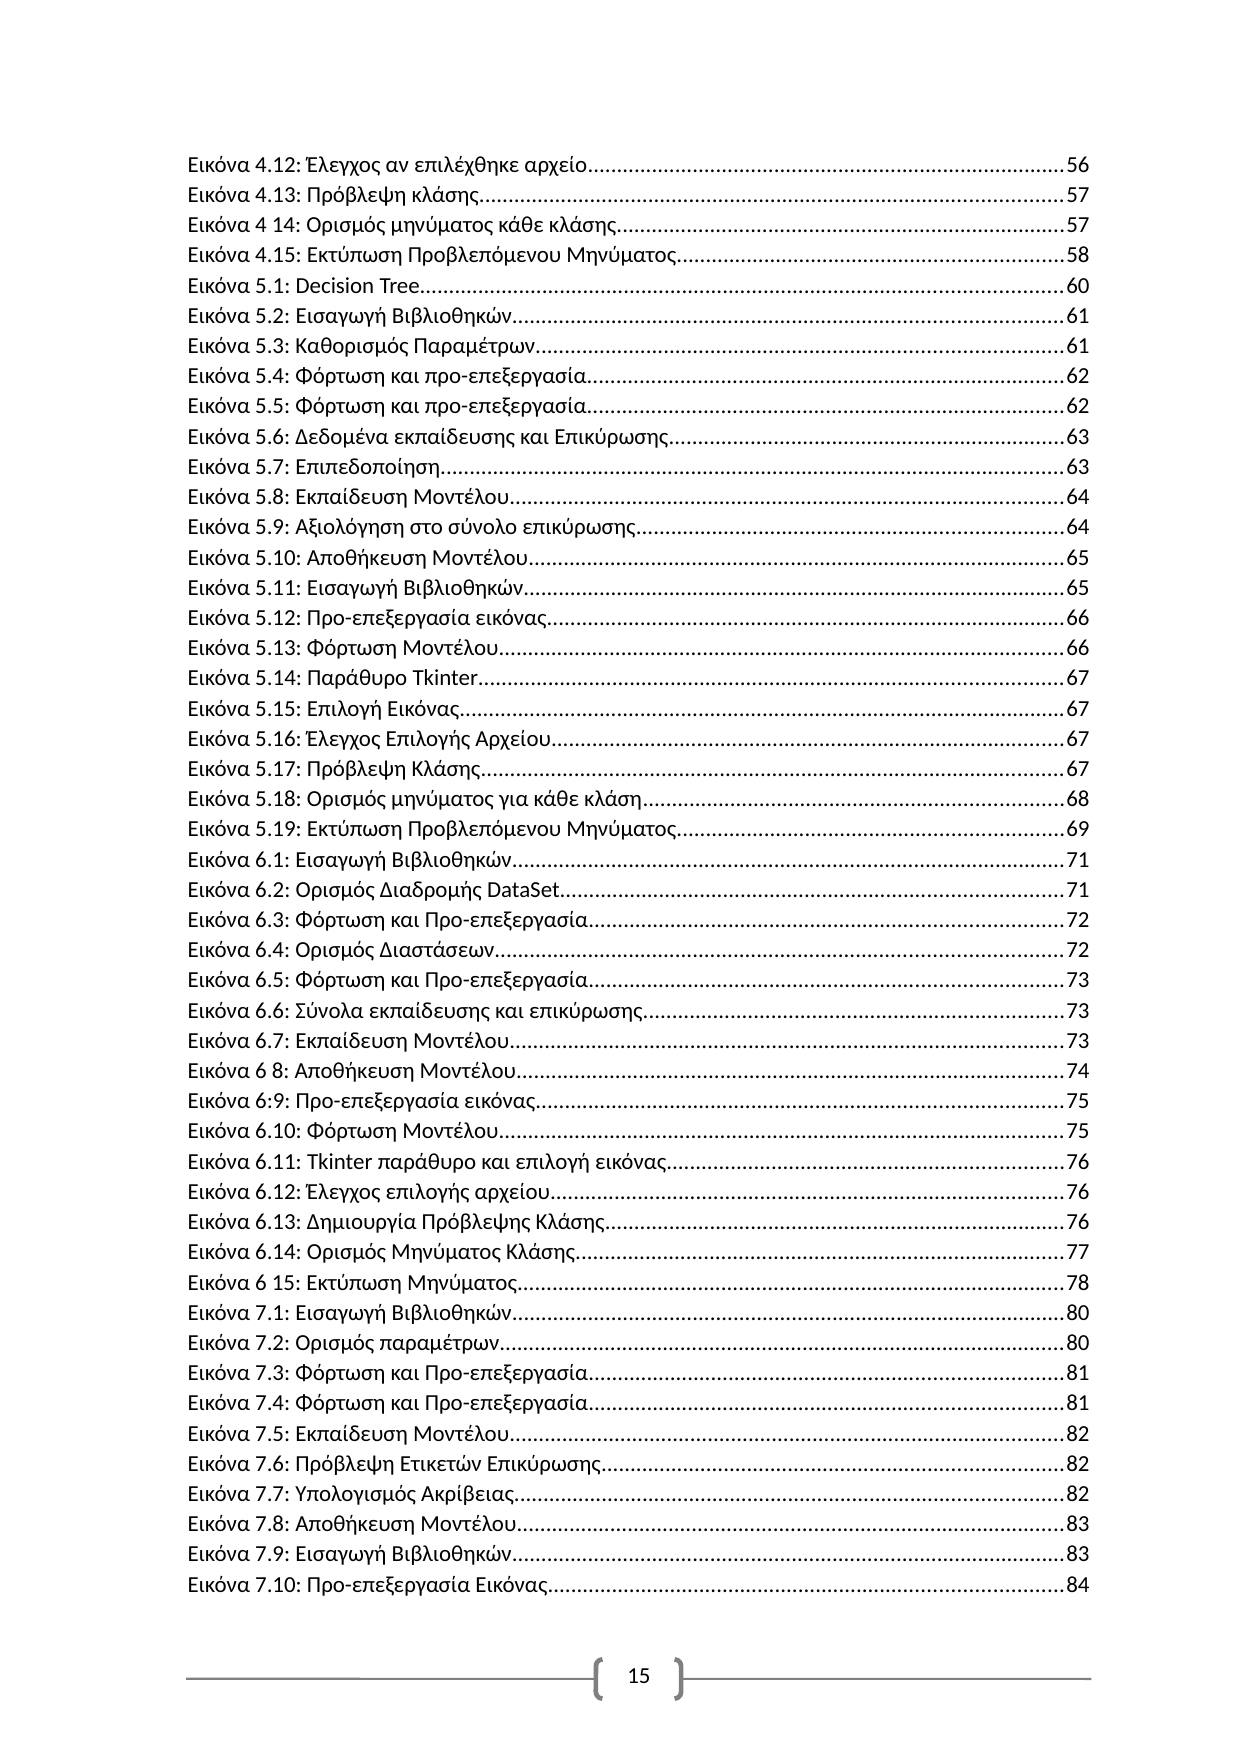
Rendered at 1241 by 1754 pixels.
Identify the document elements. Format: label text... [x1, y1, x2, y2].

text Εικόνα 7.5: Εκπαίδευση Μοντέλου 82 [187, 1419, 1090, 1447]
text Εικόνα 5.17: Πρόβλεψη Κλάσης 67 [187, 754, 1090, 782]
text Εικόνα 6.10: Φόρτωση Μοντέλου 75 [187, 1117, 1090, 1145]
text Εικόνα 5.13: Φόρτωση Μοντέλου 66 [187, 633, 1090, 661]
text Εικόνα 5.7: Επιπεδοποίηση 63 [187, 452, 1090, 480]
text Εικόνα 5.6: Δεδομένα εκπαίδευσης και Επικύρωσης 63 [187, 422, 1090, 450]
text Εικόνα 5.2: Εισαγωγή Βιβλιοθηκών 61 [187, 301, 1090, 329]
text Εικόνα 6.11: Tkinter παράθυρο και επιλογή εικόνας 76 [187, 1147, 1090, 1175]
text Εικόνα 5.10: Αποθήκευση Μοντέλου 65 [187, 543, 1090, 571]
text Εικόνα 4.13: Πρόβλεψη κλάσης 57 [187, 180, 1090, 208]
text Εικόνα 7.4: Φόρτωση και Προ-επεξεργασία 81 [187, 1388, 1090, 1417]
text Εικόνα 7.3: Φόρτωση και Προ-επεξεργασία 81 [187, 1358, 1090, 1386]
text Εικόνα 6.5: Φόρτωση και Προ-επεξεργασία 73 [187, 966, 1090, 994]
text Εικόνα 5.8: Εκπαίδευση Μοντέλου 64 [187, 482, 1090, 510]
text Εικόνα 5.5: Φόρτωση και προ-επεξεργασία 62 [187, 392, 1090, 420]
text Εικόνα 7.8: Αποθήκευση Μοντέλου 83 [187, 1509, 1090, 1537]
text Εικόνα 5.4: Φόρτωση και προ-επεξεργασία 62 [187, 361, 1090, 389]
text Εικόνα 6 8: Αποθήκευση Μοντέλου 74 [187, 1056, 1090, 1084]
text Εικόνα 5.15: Επιλογή Εικόνας 67 [187, 694, 1090, 722]
text Εικόνα 6.3: Φόρτωση και Προ-επεξεργασία 72 [187, 905, 1090, 933]
text Εικόνα 5.3: Καθορισμός Παραμέτρων 61 [187, 331, 1090, 359]
text Εικόνα 4.15: Εκτύπωση Προβλεπόμενου Μηνύματος 58 [187, 241, 1090, 269]
text Εικόνα 6:9: Προ-επεξεργασία εικόνας 75 [187, 1086, 1090, 1114]
text Εικόνα 5.9: Αξιολόγηση στο σύνολο επικύρωσης 64 [187, 512, 1090, 541]
text Εικόνα 6.7: Εκπαίδευση Μοντέλου 73 [187, 1026, 1090, 1054]
text Εικόνα 4.12: Έλεγχος αν επιλέχθηκε αρχείο 56 [187, 150, 1090, 178]
text Εικόνα 6.14: Ορισμός Μηνύματος Κλάσης 77 [187, 1237, 1090, 1266]
text Εικόνα 5.14: Παράθυρο Tkinter 67 [187, 663, 1090, 692]
text Εικόνα 6.12: Έλεγχος επιλογής αρχείου 76 [187, 1177, 1090, 1205]
text Εικόνα 6.2: Ορισμός Διαδρομής DataSet 71 [187, 875, 1090, 903]
text Εικόνα 7.6: Πρόβλεψη Ετικετών Επικύρωσης 82 [187, 1449, 1090, 1477]
text Εικόνα 5.12: Προ-επεξεργασία εικόνας 66 [187, 603, 1090, 631]
text Εικόνα 5.19: Εκτύπωση Προβλεπόμενου Μηνύματος 69 [187, 814, 1090, 843]
text Εικόνα 6.1: Εισαγωγή Βιβλιοθηκών 71 [187, 845, 1090, 873]
text Εικόνα 5.18: Ορισμός μηνύματος για κάθε κλάση 68 [187, 784, 1090, 812]
text Εικόνα 4 14: Ορισμός μηνύματος κάθε κλάσης 57 [187, 210, 1090, 238]
text Εικόνα 7.7: Υπολογισμός Ακρίβειας 82 [187, 1479, 1090, 1507]
text Εικόνα 6.6: Σύνολα εκπαίδευσης και επικύρωσης 73 [187, 996, 1090, 1024]
text Εικόνα 5.16: Έλεγχος Επιλογής Αρχείου 67 [187, 724, 1090, 752]
text Εικόνα 7.1: Εισαγωγή Βιβλιοθηκών 80 [187, 1298, 1090, 1326]
text Εικόνα 7.10: Προ-επεξεργασία Εικόνας 84 [187, 1570, 1090, 1598]
text Εικόνα 5.11: Εισαγωγή Βιβλιοθηκών 65 [187, 573, 1090, 601]
text Εικόνα 5.1: Decision Tree 60 [187, 271, 1090, 299]
text Εικόνα 7.9: Εισαγωγή Βιβλιοθηκών 83 [187, 1539, 1090, 1568]
text Εικόνα 6.13: Δημιουργία Πρόβλεψης Κλάσης 76 [187, 1207, 1090, 1235]
text Εικόνα 7.2: Ορισμός παραμέτρων 80 [187, 1328, 1090, 1356]
text Εικόνα 6 15: Εκτύπωση Μηνύματος 78 [187, 1268, 1090, 1296]
text Εικόνα 6.4: Ορισμός Διαστάσεων 72 [187, 935, 1090, 963]
